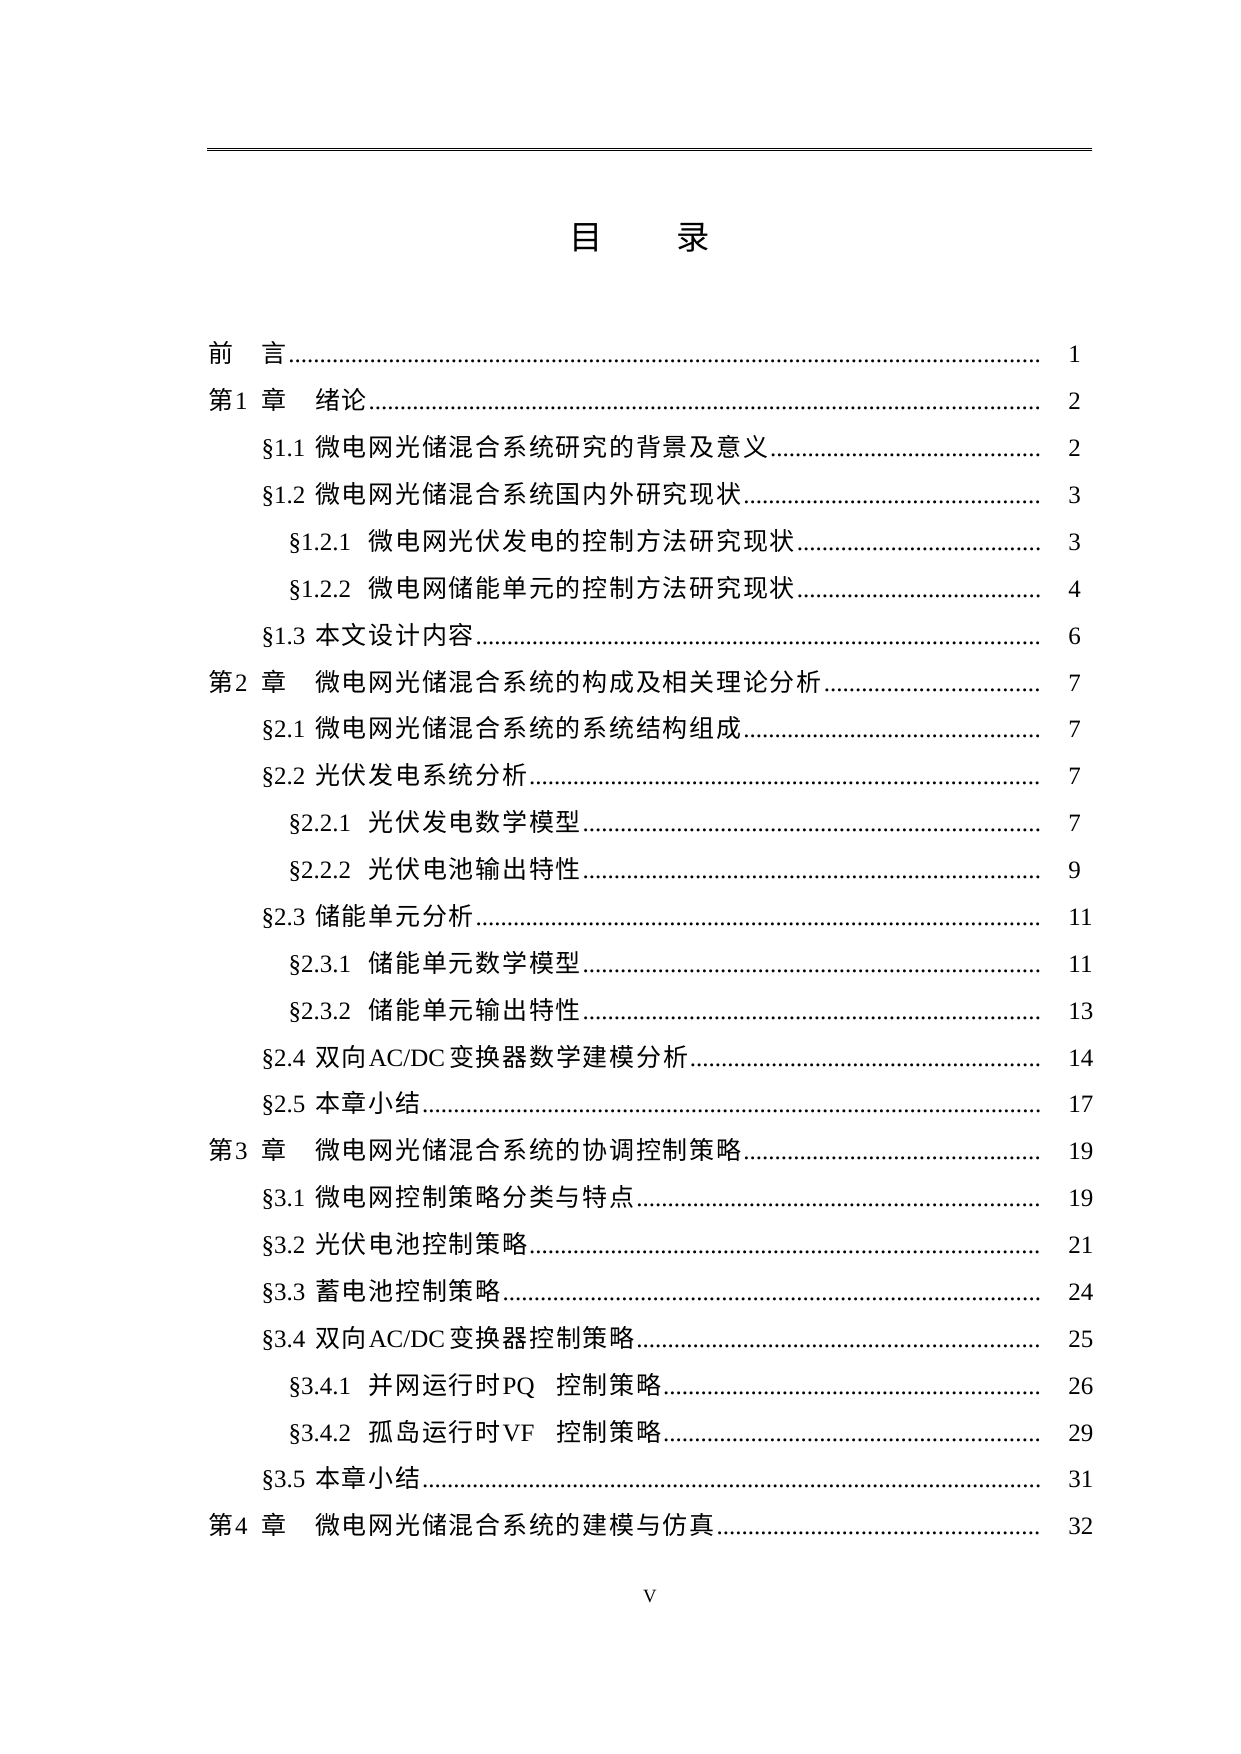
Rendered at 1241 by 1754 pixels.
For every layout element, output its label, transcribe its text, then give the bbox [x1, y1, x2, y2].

text §2.2.1 光伏发电数学模型 7 [208, 797, 1091, 844]
text §2.3.1 储能单元数学模型 11 [208, 938, 1091, 985]
text §2.1 微电网光储混合系统的系统结构组成 7 [208, 704, 1091, 751]
text 前 言 1 [208, 329, 1091, 376]
text §3.3 蓄电池控制策略 24 [208, 1266, 1091, 1313]
text §1.1 微电网光储混合系统研究的背景及意义 2 [208, 422, 1091, 469]
text §3.4 双向AC/DC变换器控制策略 25 [208, 1313, 1091, 1360]
text §2.3 储能单元分析 11 [208, 891, 1091, 938]
text §2.5 本章小结 17 [208, 1079, 1091, 1126]
text §1.2 微电网光储混合系统国内外研究现状 3 [208, 469, 1091, 516]
text 第1章 绪论 2 [208, 376, 1091, 422]
text §2.2.2 光伏电池输出特性 9 [208, 844, 1091, 891]
text §3.1 微电网控制策略分类与特点 19 [208, 1172, 1091, 1219]
text §3.4.1 并网运行时PQ控制策略 26 [208, 1360, 1091, 1407]
text §1.2.2 微电网储能单元的控制方法研究现状 4 [208, 563, 1091, 610]
text §3.5 本章小结 31 [208, 1454, 1091, 1501]
text §2.2 光伏发电系统分析 7 [208, 751, 1091, 797]
text 第3章 微电网光储混合系统的协调控制策略 19 [208, 1126, 1091, 1172]
text 第4章 微电网光储混合系统的建模与仿真 32 [208, 1501, 1091, 1547]
text §1.2.1 微电网光伏发电的控制方法研究现状 3 [208, 516, 1091, 563]
text §3.4.2 孤岛运行时VF控制策略 29 [208, 1407, 1091, 1454]
text §3.2 光伏电池控制策略 21 [208, 1219, 1091, 1266]
text §2.4 双向AC/DC变换器数学建模分析 14 [208, 1032, 1091, 1079]
text 第2章 微电网光储混合系统的构成及相关理论分析 7 [208, 657, 1091, 704]
text §1.3 本文设计内容 6 [208, 610, 1091, 657]
text 目 录 [208, 188, 1091, 282]
text §2.3.2 储能单元输出特性 13 [208, 985, 1091, 1032]
